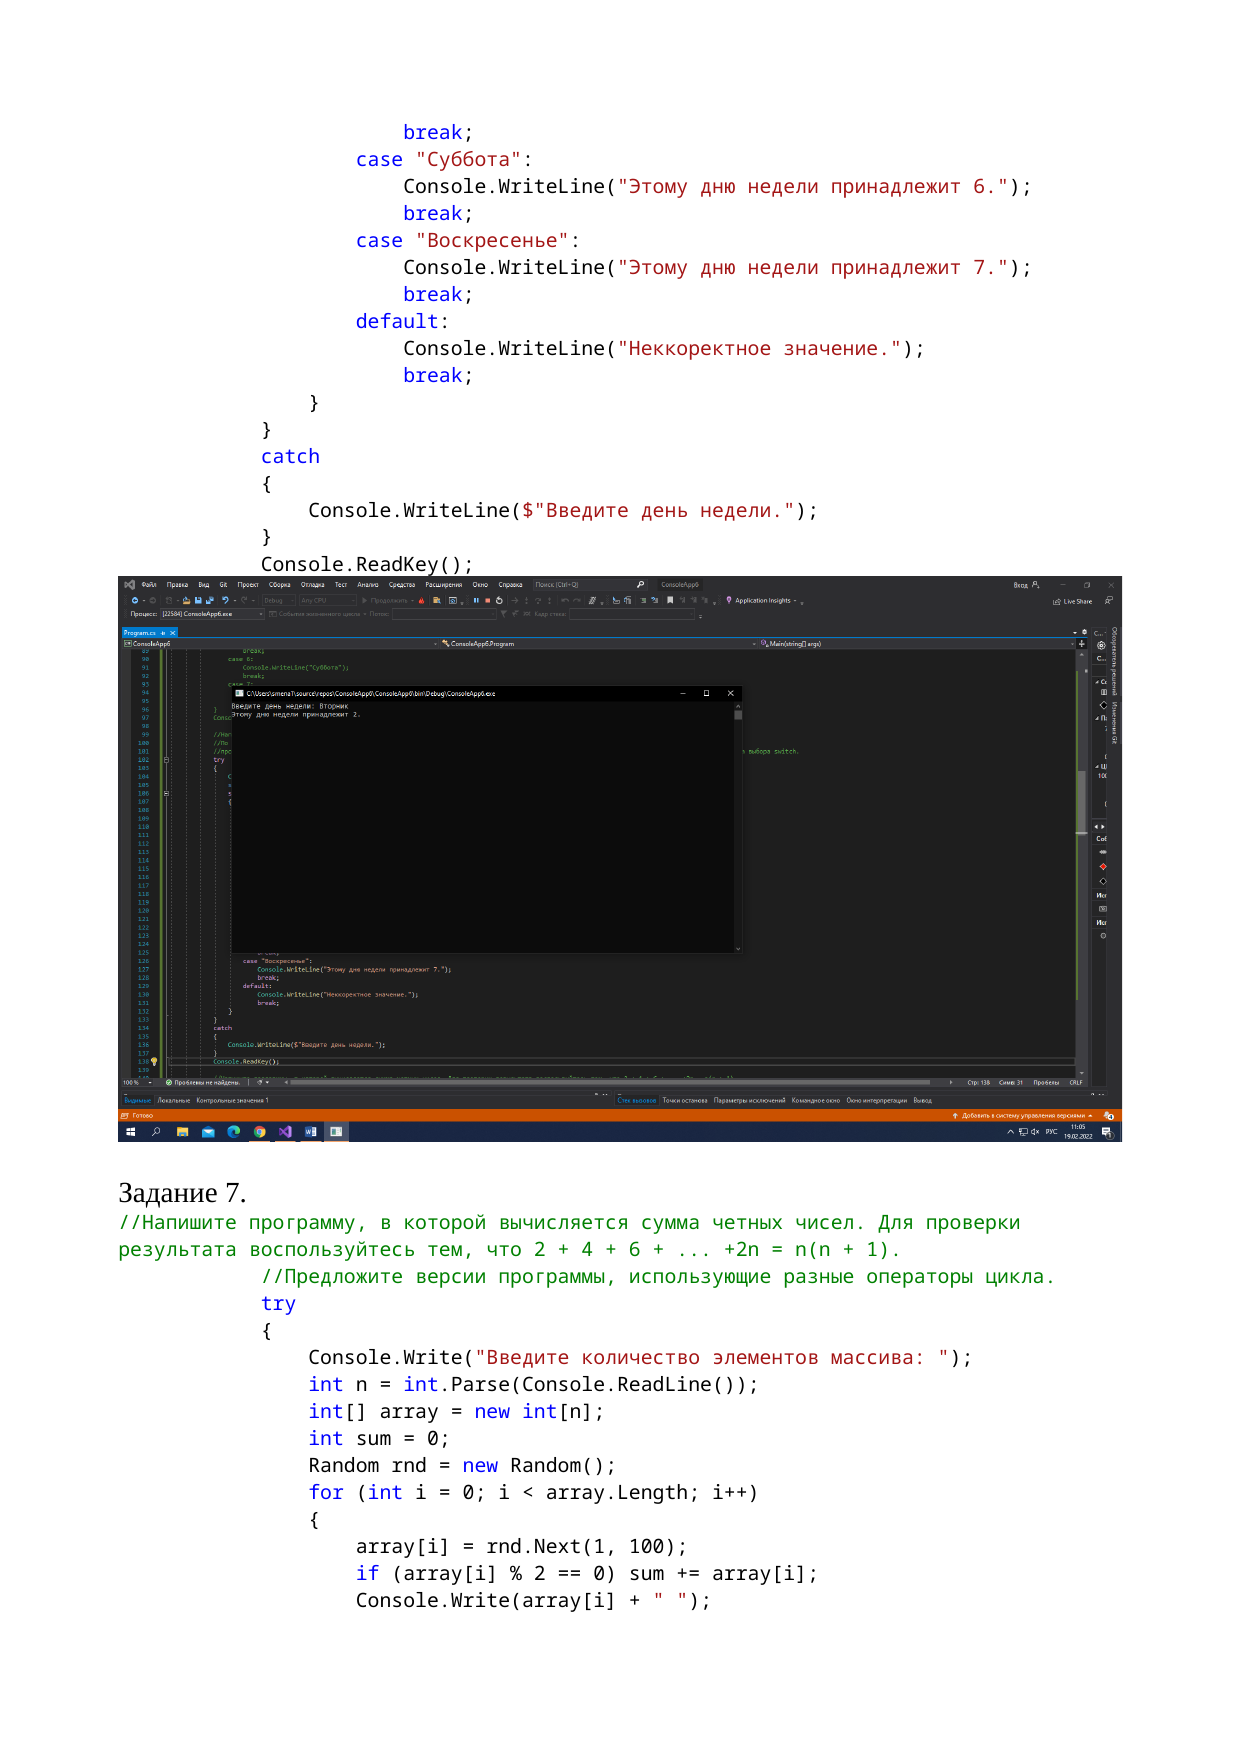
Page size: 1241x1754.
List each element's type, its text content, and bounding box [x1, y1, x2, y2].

text Console.ReadKey(); [118, 550, 1122, 576]
text //Предложите версии программы, использующие разные операторы цикла. [118, 1262, 1122, 1289]
text case "Воскресенье": [118, 226, 1122, 253]
text { [118, 1505, 1122, 1532]
text try [118, 1289, 1122, 1316]
text break; [118, 118, 1122, 145]
text Console.WriteLine($"Введите день недели."); [118, 496, 1122, 523]
text break; [118, 199, 1122, 226]
text Random rnd = new Random(); [118, 1451, 1122, 1478]
text //Напишите программу, в которой вычисляется сумма четных чисел. Для проверки результата воспользуйтесь тем, что 2 + 4 + 6 + ... +2n = n(n + 1). [118, 1208, 1122, 1262]
text default: [118, 307, 1122, 334]
text Console.WriteLine("Этому дню недели принадлежит 6."); [118, 172, 1122, 199]
text { [118, 1316, 1122, 1343]
text for (int i = 0; i < array.Length; i++) [118, 1478, 1122, 1505]
text case "Суббота": [118, 145, 1122, 172]
text } [118, 415, 1122, 442]
text { [118, 469, 1122, 496]
text Console.Write("Введите количество элементов массива: "); [118, 1343, 1122, 1370]
text int sum = 0; [118, 1424, 1122, 1451]
text array[i] = rnd.Next(1, 100); [118, 1532, 1122, 1559]
text Задание 7. [118, 1175, 1122, 1208]
text if (array[i] % 2 == 0) sum += array[i]; [118, 1559, 1122, 1586]
text Console.WriteLine("Неккоректное значение."); [118, 334, 1122, 361]
text Console.WriteLine("Этому дню недели принадлежит 7."); [118, 253, 1122, 280]
text } [118, 523, 1122, 550]
text break; [118, 280, 1122, 307]
text int[] array = new int[n]; [118, 1397, 1122, 1424]
text break; [118, 361, 1122, 388]
text catch [118, 442, 1122, 469]
text Console.Write(array[i] + " "); [118, 1586, 1122, 1613]
text } [118, 388, 1122, 415]
text int n = int.Parse(Console.ReadLine()); [118, 1370, 1122, 1397]
picture [118, 576, 1123, 1142]
